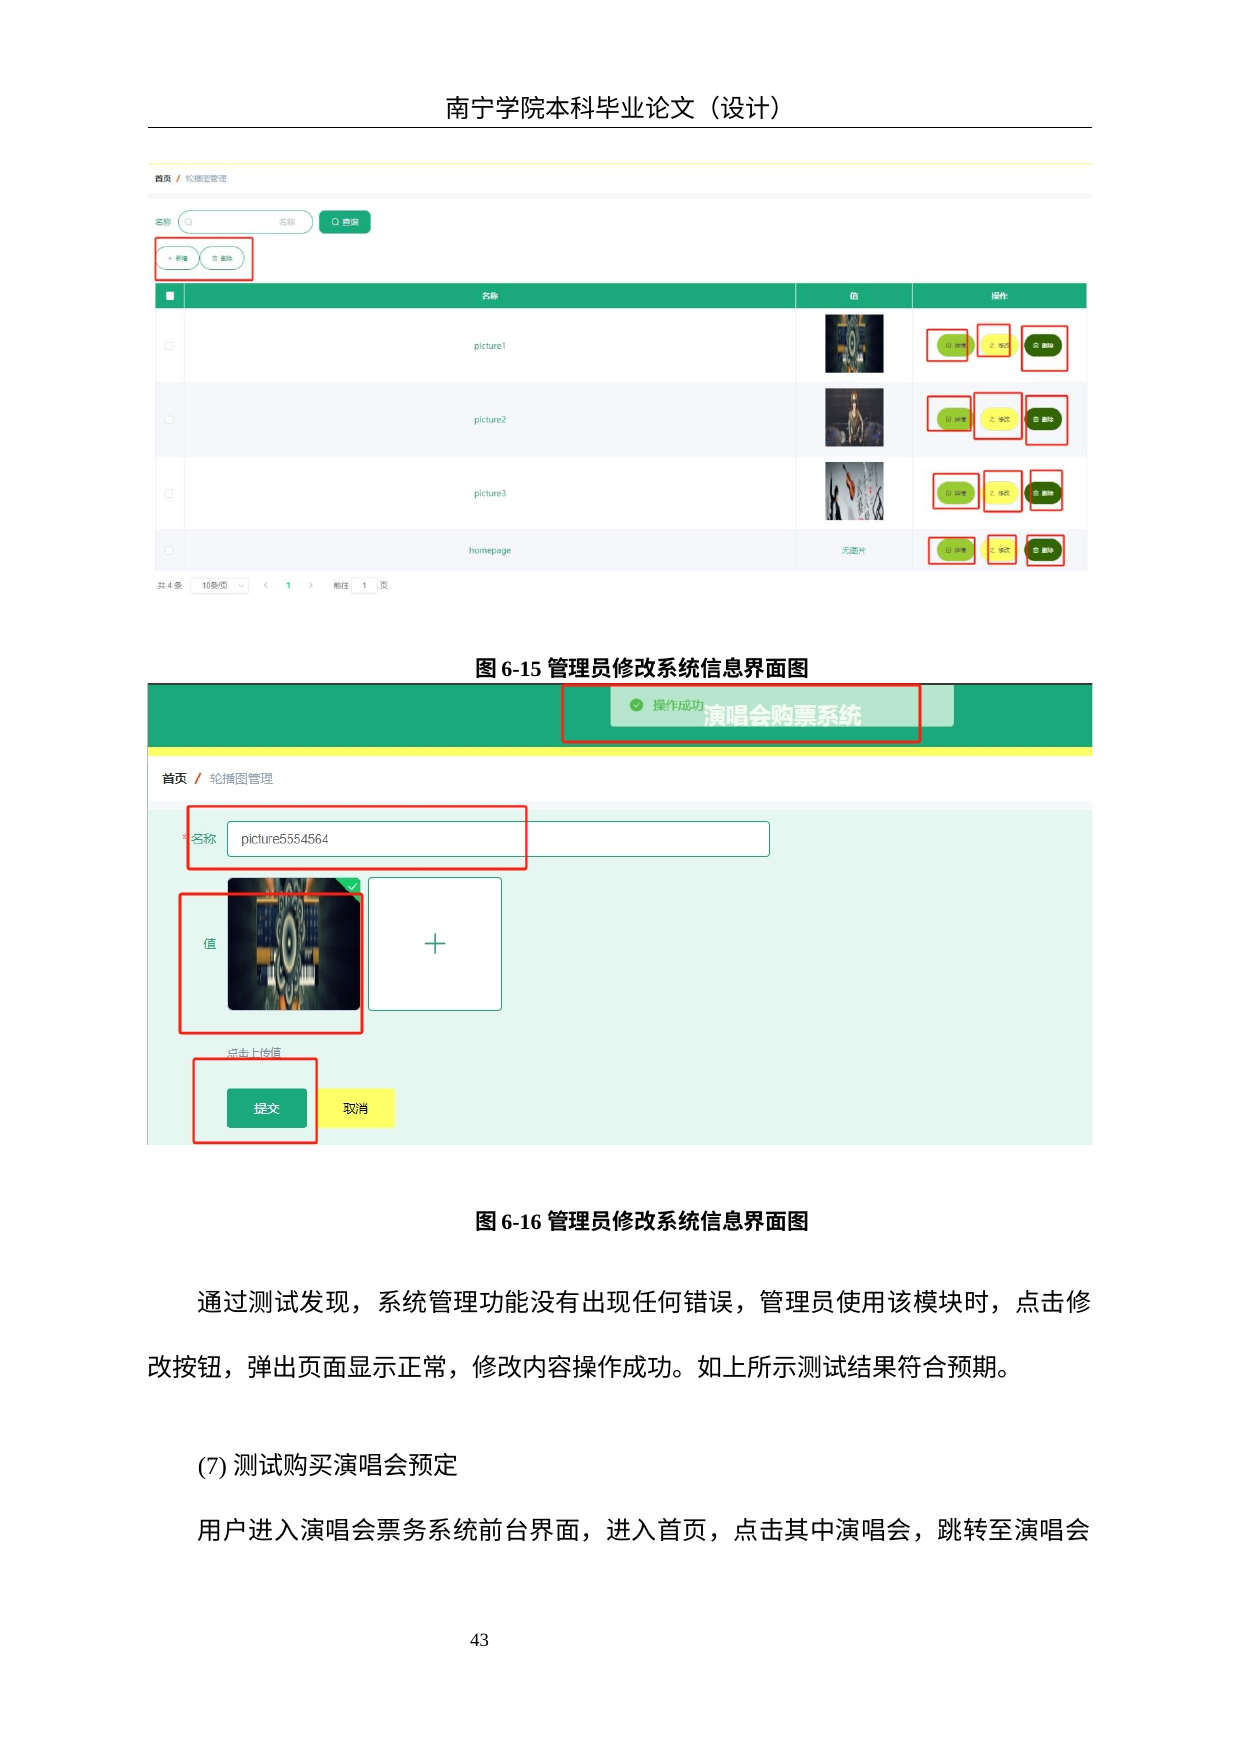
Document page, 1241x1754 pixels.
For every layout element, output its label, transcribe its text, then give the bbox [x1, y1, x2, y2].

list 测试购买演唱会预定 [148, 1431, 1092, 1496]
text 图6-16 管理员修改系统信息界面图 [148, 1203, 1092, 1236]
text 通过测试发现，系统管理功能没有出现任何错误，管理员使用该模块时，点击修改按钮，弹出页面显示正常，修改内容操作成功。如上所示测试结果符合预期。 [148, 1268, 1092, 1398]
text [148, 1496, 1092, 1561]
picture [147, 683, 1093, 1145]
text 图6-15 管理员修改系统信息界面图 [148, 651, 1092, 683]
picture [147, 163, 1092, 599]
